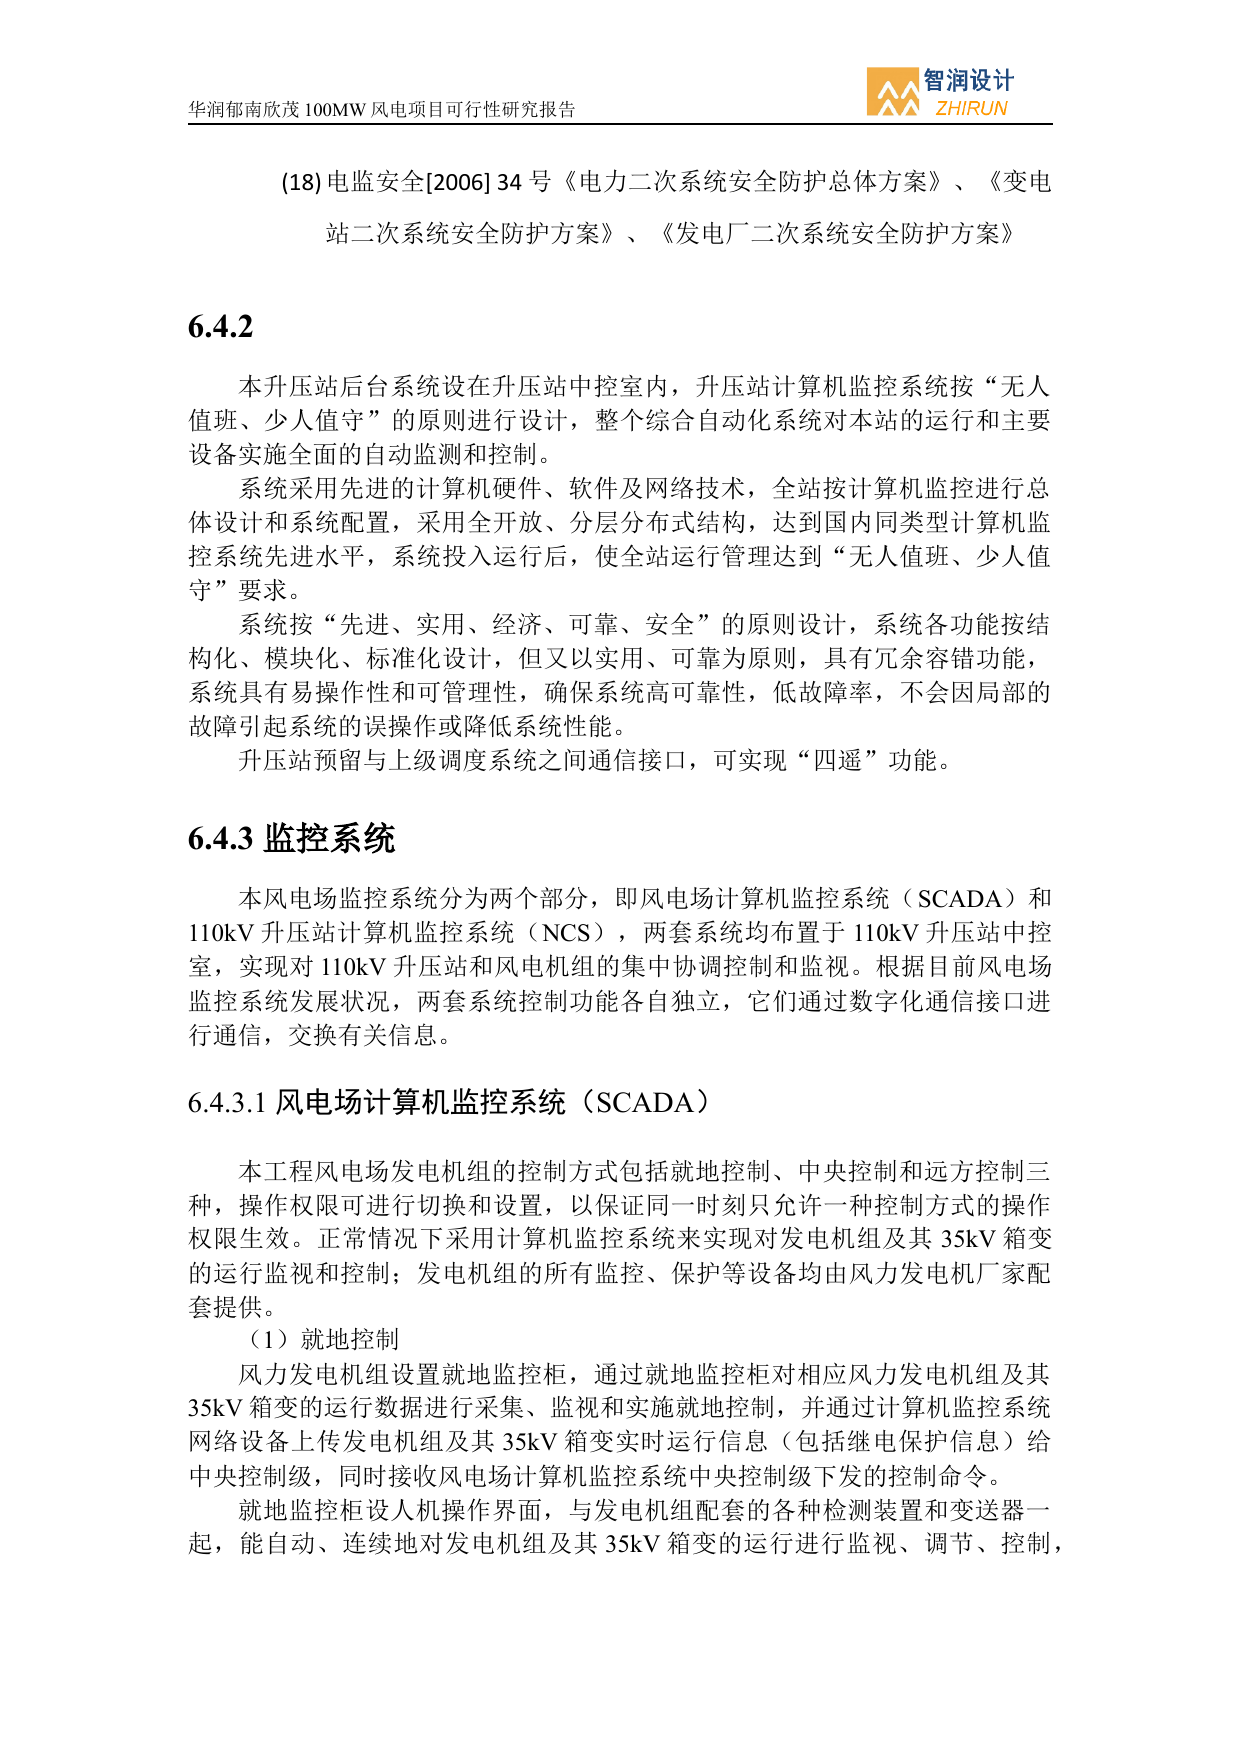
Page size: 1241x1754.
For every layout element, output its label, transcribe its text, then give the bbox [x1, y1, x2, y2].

text 本工程风电场发电机组的控制方式包括就地控制、中央控制和远方控制三种，操作权限可进行切换和设置，以保证同一时刻只允许一种控制方式的操作权限生效。正常情况下采用计算机监控系统来实现对发电机组及其35kV箱变的运行监视和控制；发电机组的所有监控、保护等设备均由风力发电机厂家配套提供。 [187, 1152, 1053, 1322]
text 风力发电机组设置就地监控柜，通过就地监控柜对相应风力发电机组及其35kV箱变的运行数据进行采集、监视和实施就地控制，并通过计算机监控系统网络设备上传发电机组及其35kV箱变实时运行信息（包括继电保护信息）给中央控制级，同时接收风电场计算机监控系统中央控制级下发的控制命令。 [187, 1356, 1053, 1492]
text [187, 1492, 1053, 1560]
text 6.4.3.1 风电场计算机监控系统（SCADA） [187, 1067, 1053, 1135]
text 系统采用先进的计算机硬件、软件及网络技术，全站按计算机监控进行总体设计和系统配置，采用全开放、分层分布式结构，达到国内同类型计算机监控系统先进水平，系统投入运行后，使全站运行管理达到“无人值班、少人值守”要求。 [187, 470, 1053, 606]
text 6.4.3 监控系统 [187, 803, 1053, 871]
text 系统按“先进、实用、经济、可靠、安全”的原则设计，系统各功能按结构化、模块化、标准化设计，但又以实用、可靠为原则，具有冗余容错功能，系统具有易操作性和可管理性，确保系统高可靠性，低故障率，不会因局部的故障引起系统的误操作或降低系统性能。 [187, 606, 1053, 742]
text 本风电场监控系统分为两个部分，即风电场计算机监控系统（SCADA）和110kV升压站计算机监控系统（NCS），两套系统均布置于110kV升压站中控室，实现对110kV升压站和风电机组的集中协调控制和监视。根据目前风电场监控系统发展状况，两套系统控制功能各自独立，它们通过数字化通信接口进行通信，交换有关信息。 [187, 881, 1053, 1051]
list 电监安全[2006] 34号《电力二次系统安全防护总体方案》、《变电站二次系统安全防护方案》、《发电厂二次系统安全防护方案》 [281, 164, 1053, 249]
text 6.4.2 概述 [187, 290, 1053, 358]
text （1）就地控制 [187, 1322, 1053, 1356]
text 本升压站后台系统设在升压站中控室内，升压站计算机监控系统按“无人值班、少人值守”的原则进行设计，整个综合自动化系统对本站的运行和主要设备实施全面的自动监测和控制。 [187, 368, 1053, 470]
text 升压站预留与上级调度系统之间通信接口，可实现“四遥”功能。 [187, 742, 1053, 776]
picture [866, 65, 1014, 117]
